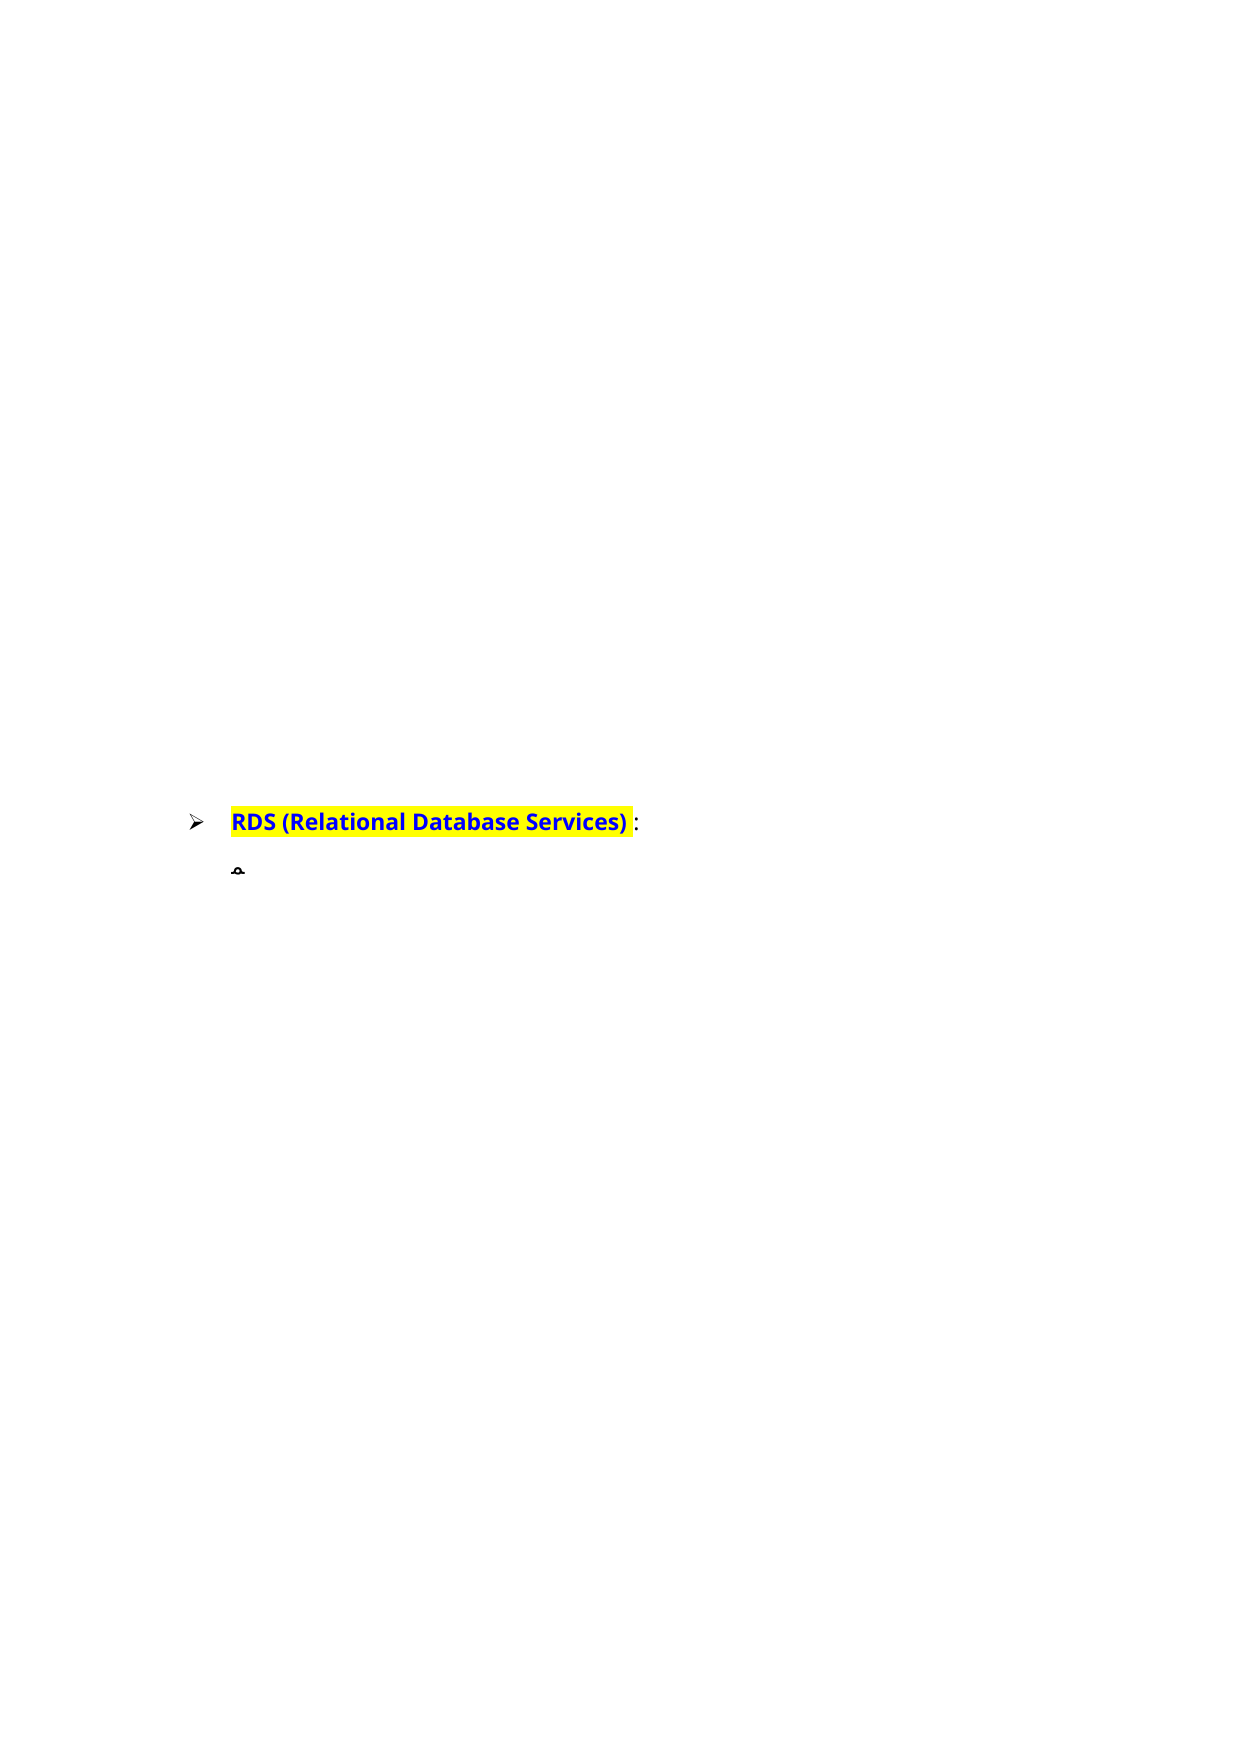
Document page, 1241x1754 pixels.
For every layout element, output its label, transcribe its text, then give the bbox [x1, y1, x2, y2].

list RDS (Relational Database Services) : [633, 806, 1053, 837]
